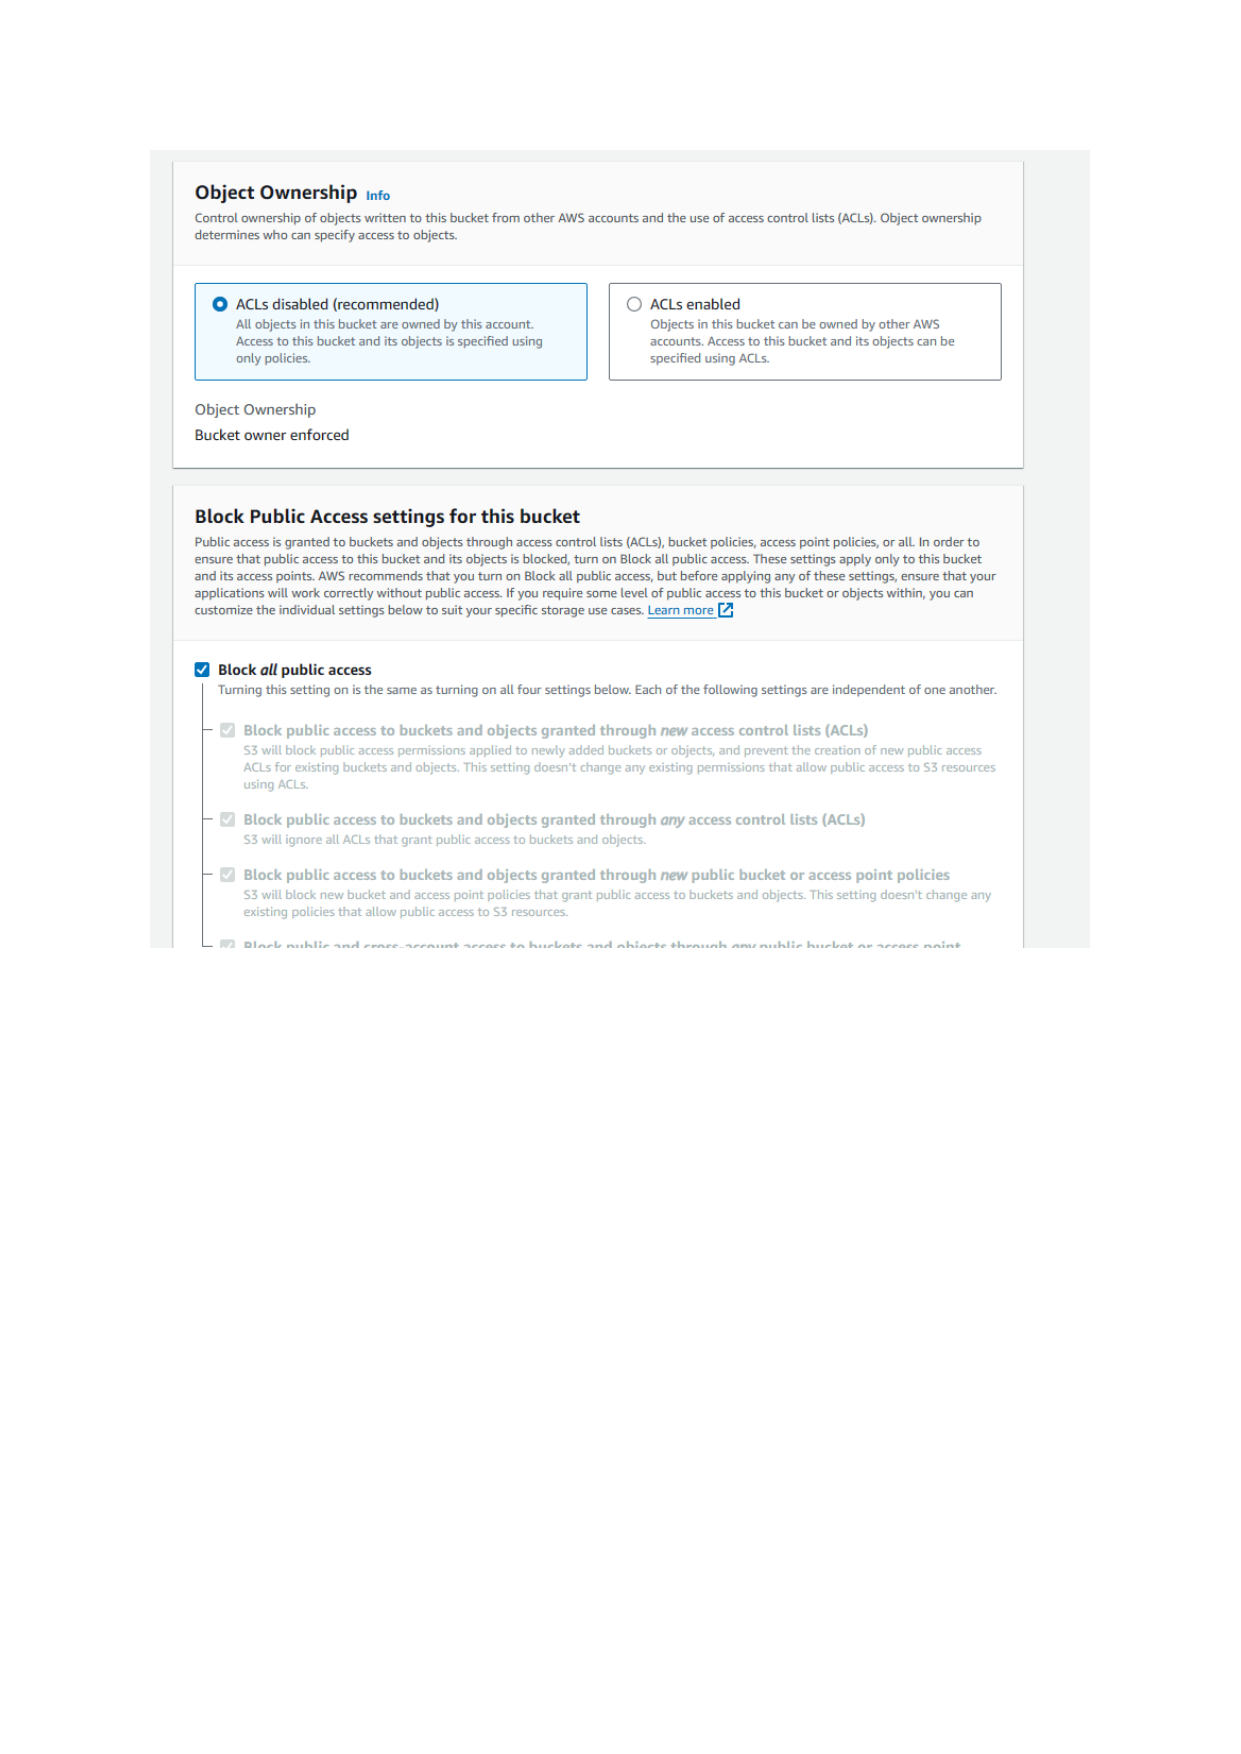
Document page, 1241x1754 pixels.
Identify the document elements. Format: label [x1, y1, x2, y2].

picture [150, 150, 1091, 948]
